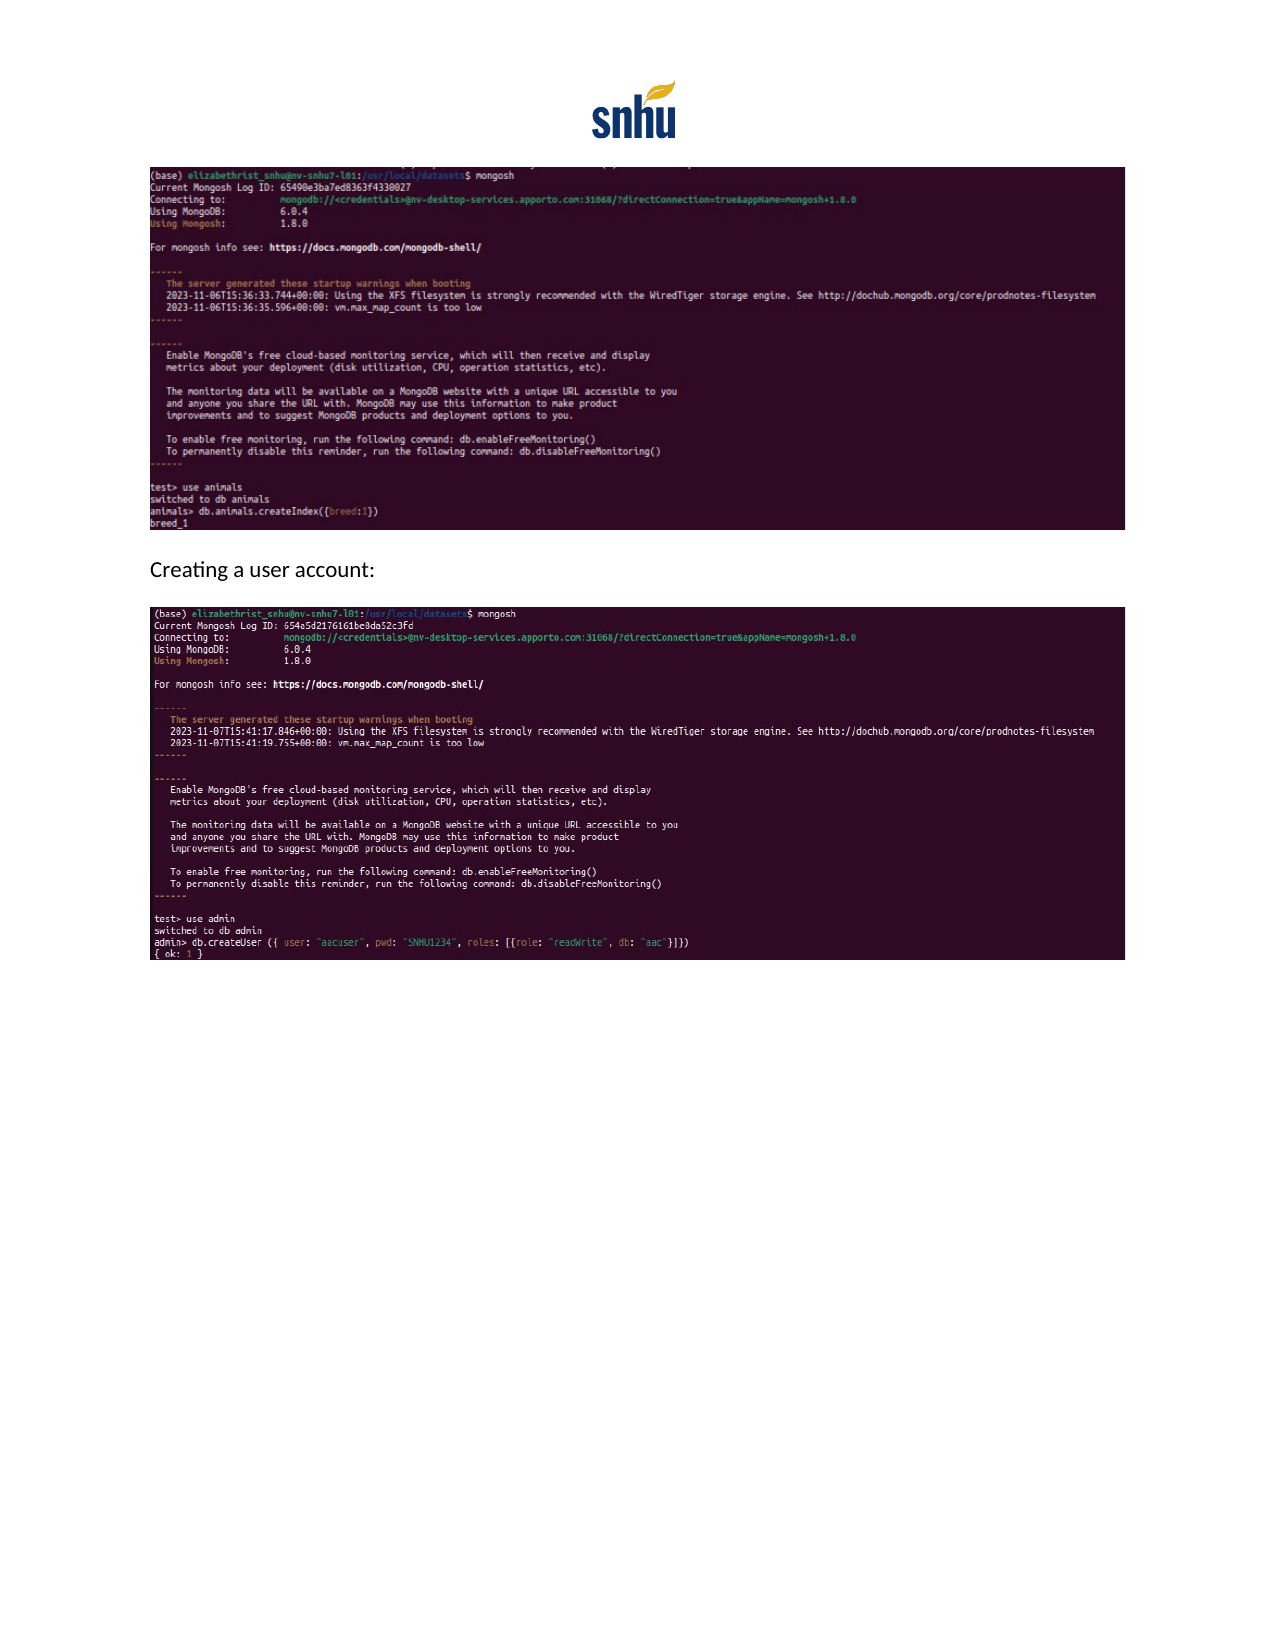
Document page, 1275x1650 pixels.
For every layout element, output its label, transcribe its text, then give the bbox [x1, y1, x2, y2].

picture [150, 607, 1125, 960]
picture [150, 167, 1125, 530]
picture [573, 75, 702, 147]
text Creating a user account: [150, 555, 1125, 583]
